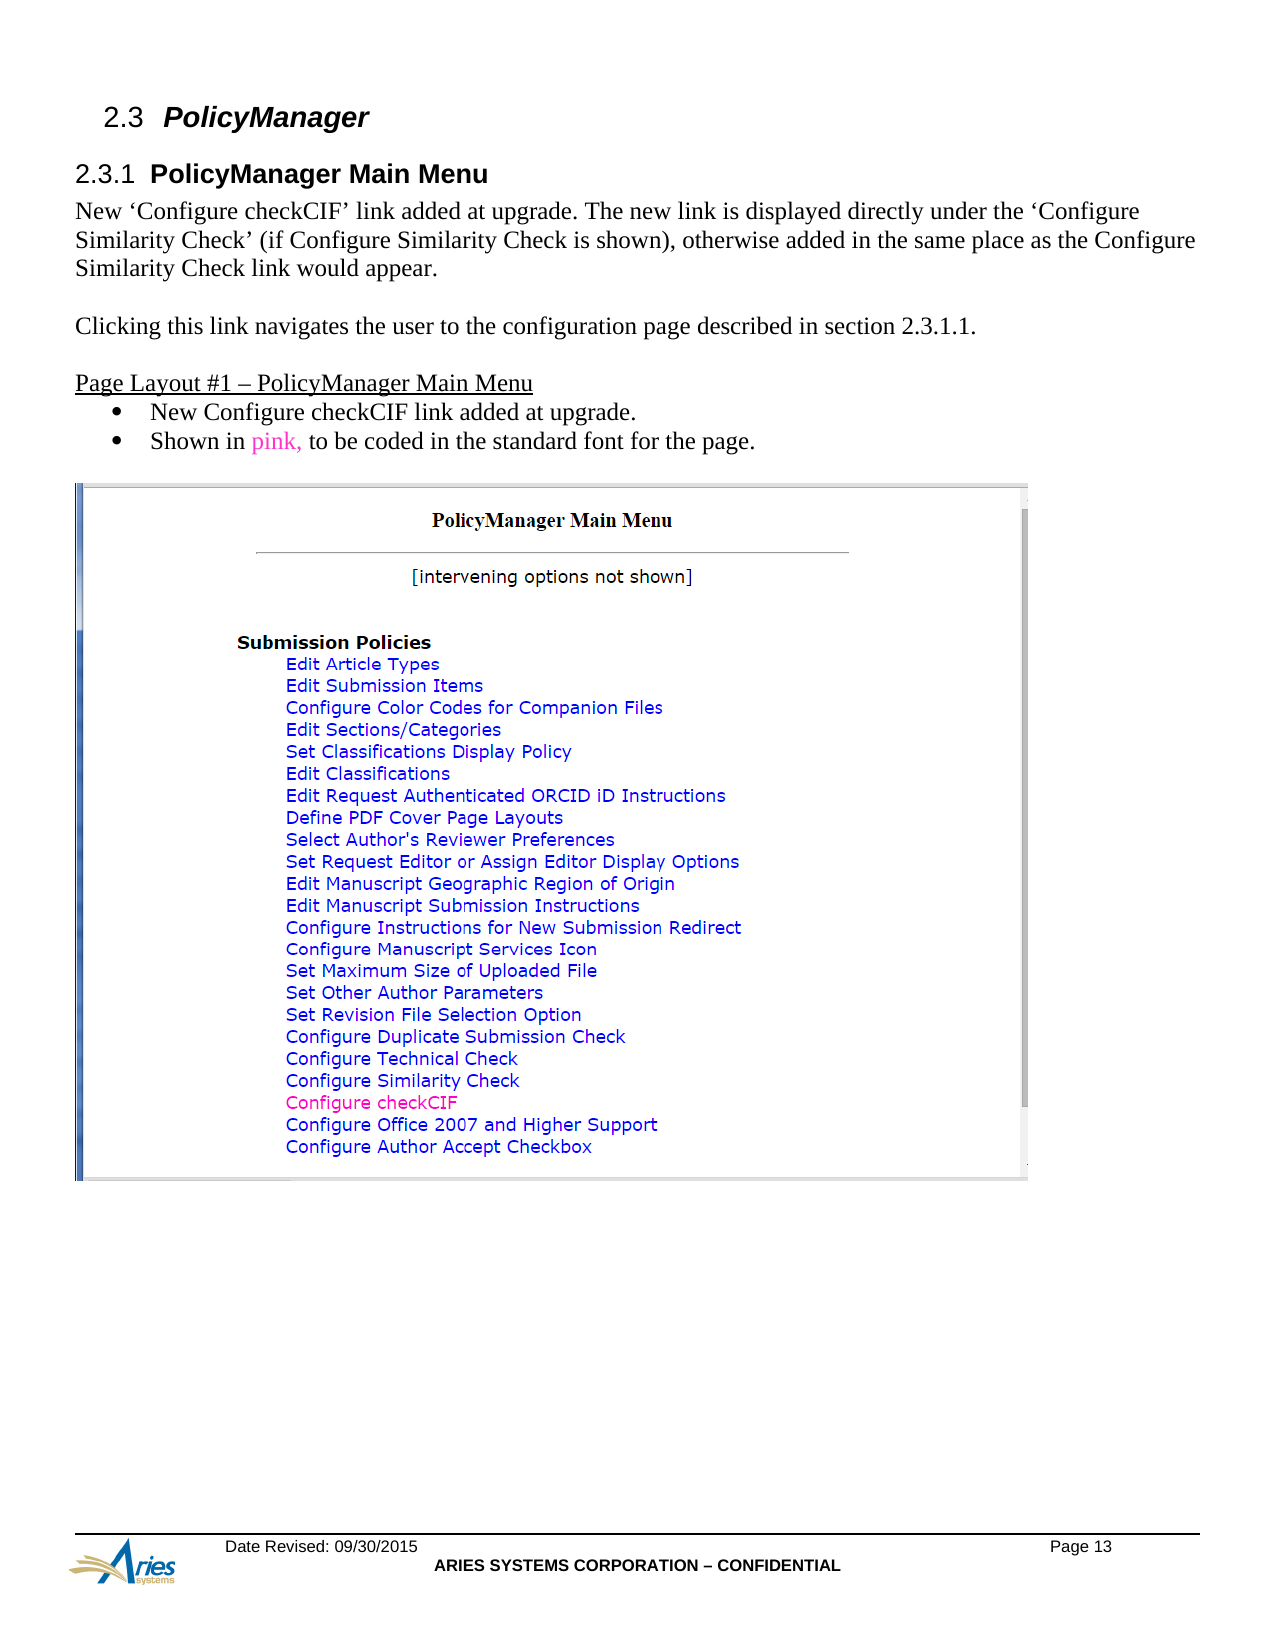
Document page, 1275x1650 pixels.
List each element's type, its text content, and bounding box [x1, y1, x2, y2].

text Page Layout #1 – PolicyManager Main Menu [75, 368, 1200, 397]
picture [68, 1538, 175, 1585]
text New ‘Configure checkCIF’ link added at upgrade. The new link is displayed directly under the ‘Configure Similarity Check’ (if Configure Similarity Check is shown), otherwise added in the same place as the Configure Similarity Check link would appear. [75, 196, 1200, 282]
subtitle PolicyManager Main Menu [75, 158, 1200, 190]
text Clicking this link navigates the user to the configuration page described in section 2.3.1.1. [75, 311, 1200, 340]
list New Configure checkCIF link added at upgrade. [112, 397, 1200, 426]
subtitle PolicyManager [103, 100, 1200, 133]
list Shown in pink, to be coded in the standard font for the page. [112, 426, 1200, 455]
picture [75, 483, 1028, 1181]
